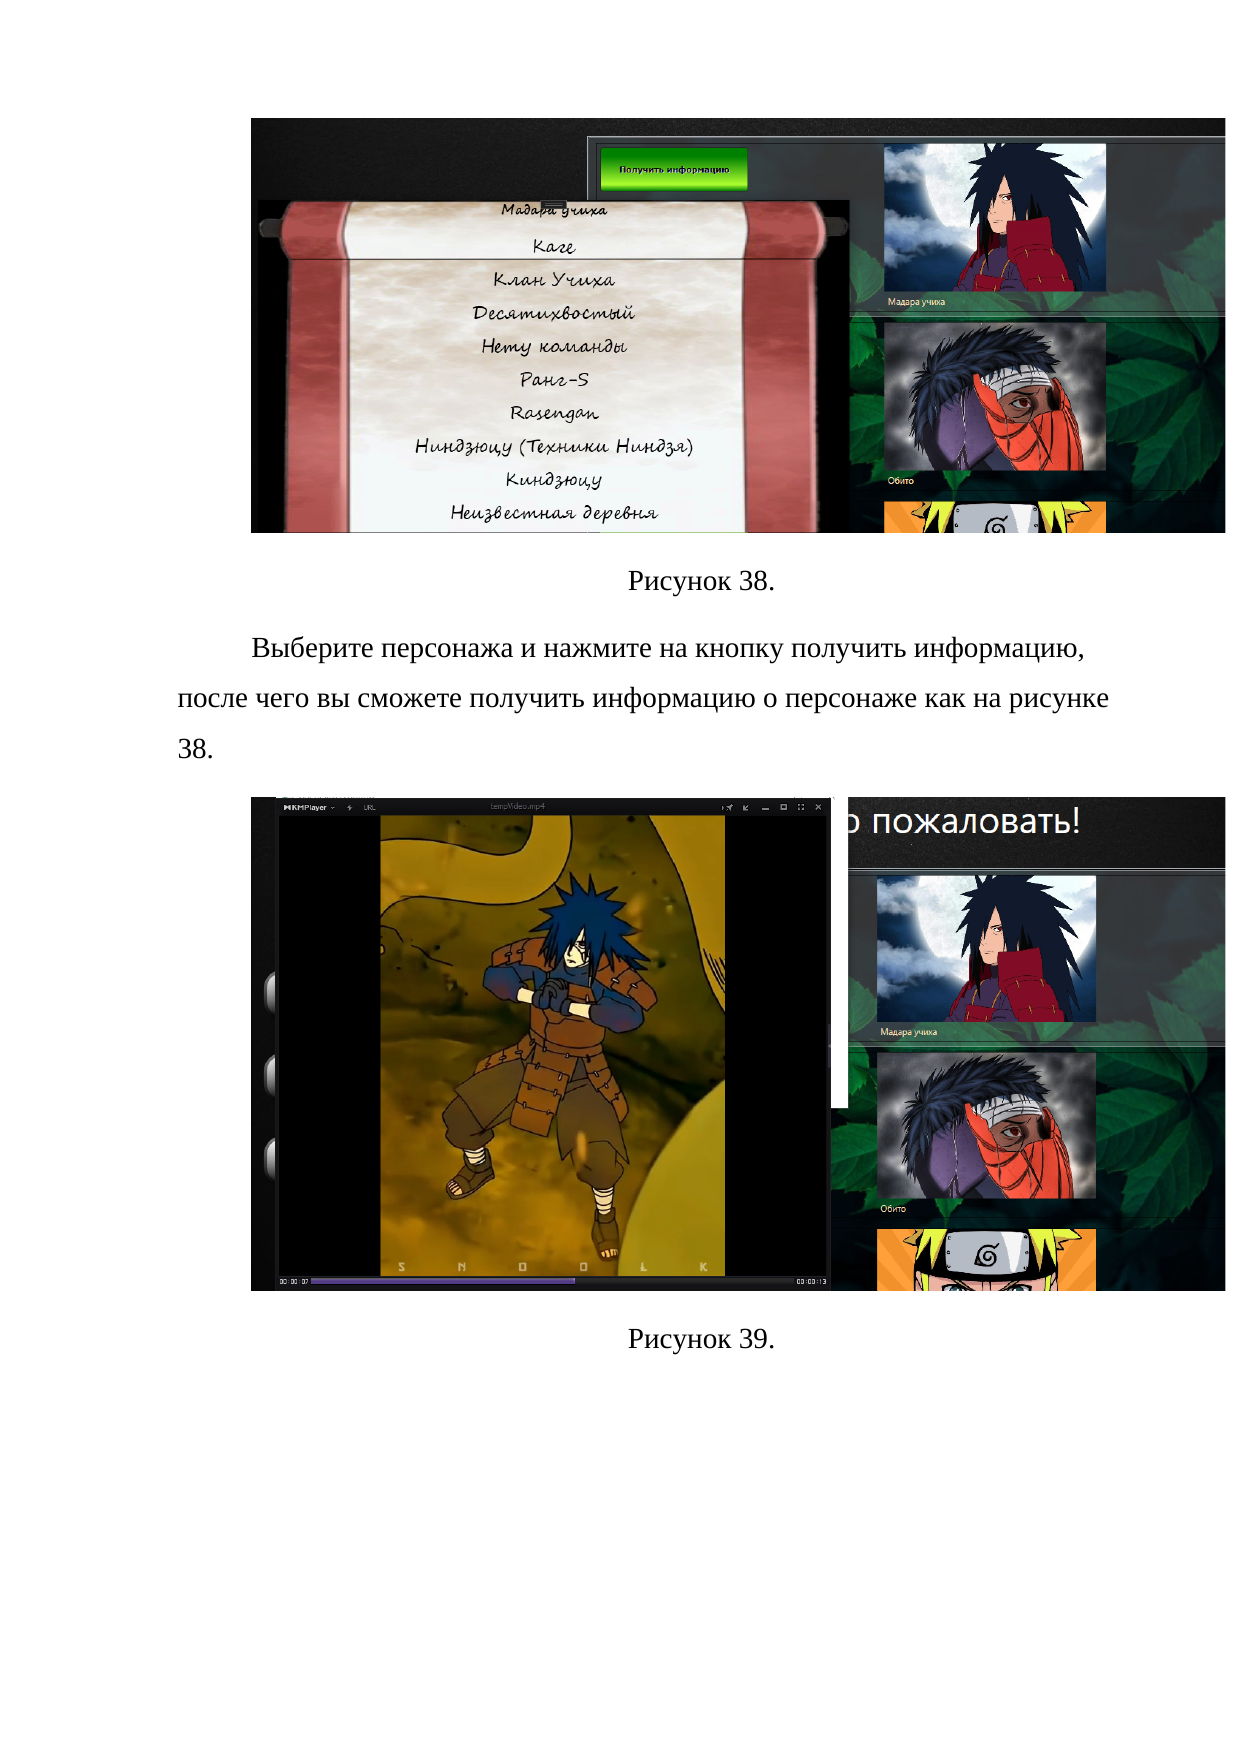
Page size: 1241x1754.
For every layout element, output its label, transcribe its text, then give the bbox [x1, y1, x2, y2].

text Рисунок 39. [177, 1322, 1152, 1355]
picture [251, 118, 1226, 533]
text Рисунок 38. [177, 563, 1152, 597]
picture [251, 797, 1226, 1291]
text Выберите персонажа и нажмите на кнопку получить информацию, после чего вы сможете получить информацию о персонаже как на рисунке 38. [177, 630, 1152, 764]
